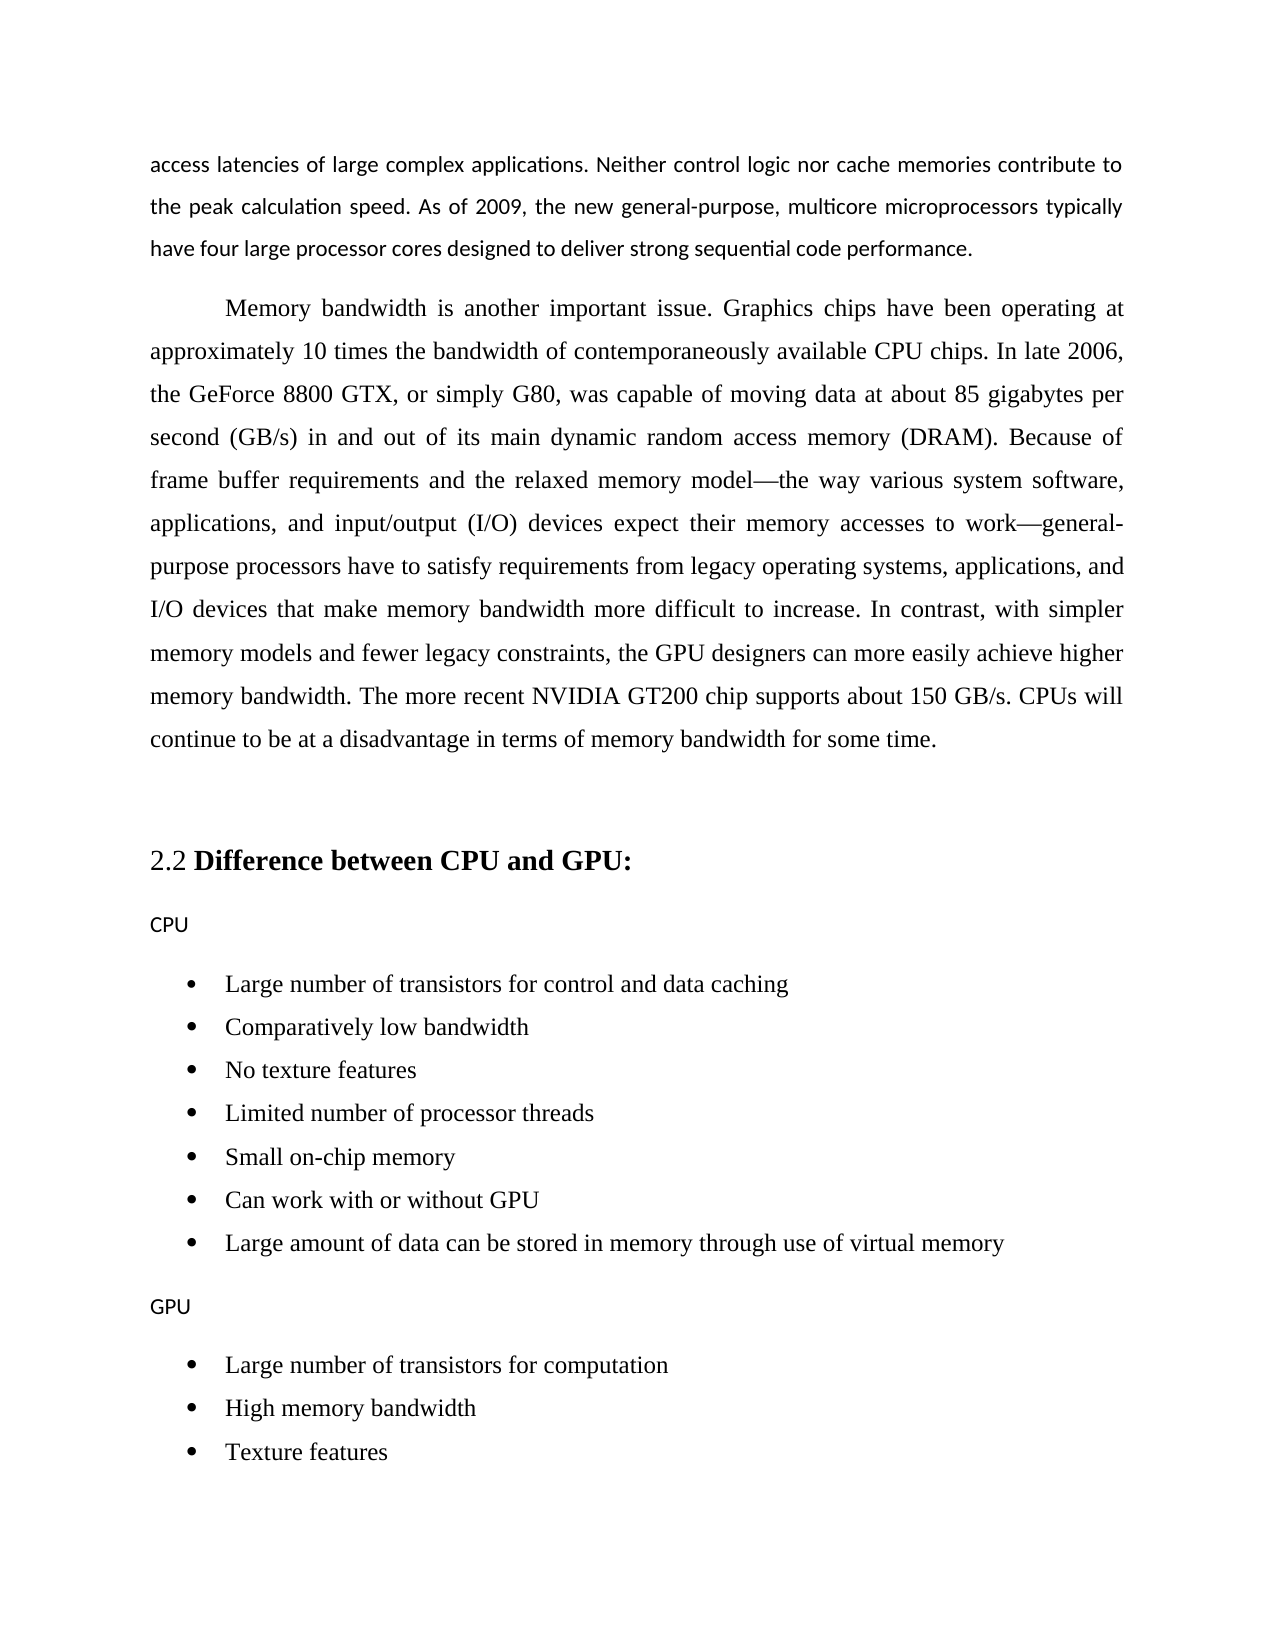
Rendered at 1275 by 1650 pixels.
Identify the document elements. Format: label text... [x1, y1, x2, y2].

text 2.2 Difference between CPU and GPU: [150, 843, 1125, 877]
text Memory bandwidth is another important issue. Graphics chips have been operating at approximately 10 times the bandwidth of contemporaneously available CPU chips. In late 2006, the GeForce 8800 GTX, or simply G80, was capable of moving data at about 85 gigabytes per second (GB/s) in and out of its main dynamic random access memory (DRAM). Because of frame buffer requirements and the relaxed memory model—the way various system software, applications, and input/output (I/O) devices expect their memory accesses to work—general-purpose processors have to satisfy requirements from legacy operating systems, applications, and I/O devices that make memory bandwidth more difficult to increase. In contrast, with simpler memory models and fewer legacy constraints, the GPU designers can more easily achieve higher memory bandwidth. The more recent NVIDIA GT200 chip supports about 150 GB/s. CPUs will continue to be at a disadvantage in terms of memory bandwidth for some time. [150, 293, 1125, 753]
list Limited number of processor threads [187, 1098, 1125, 1127]
list Small on-chip memory [187, 1142, 1125, 1170]
list Large number of transistors for computation [187, 1350, 1125, 1379]
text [150, 150, 1125, 262]
list Large number of transistors for control and data caching [187, 969, 1125, 998]
list Texture features [187, 1437, 1125, 1465]
list No texture features [187, 1055, 1125, 1084]
list Can work with or without GPU [187, 1185, 1125, 1213]
list Comparatively low bandwidth [187, 1012, 1125, 1041]
text CPU [150, 910, 1125, 938]
list High memory bandwidth [187, 1393, 1125, 1422]
list Large amount of data can be stored in memory through use of virtual memory [187, 1228, 1125, 1257]
text GPU [150, 1292, 1125, 1320]
